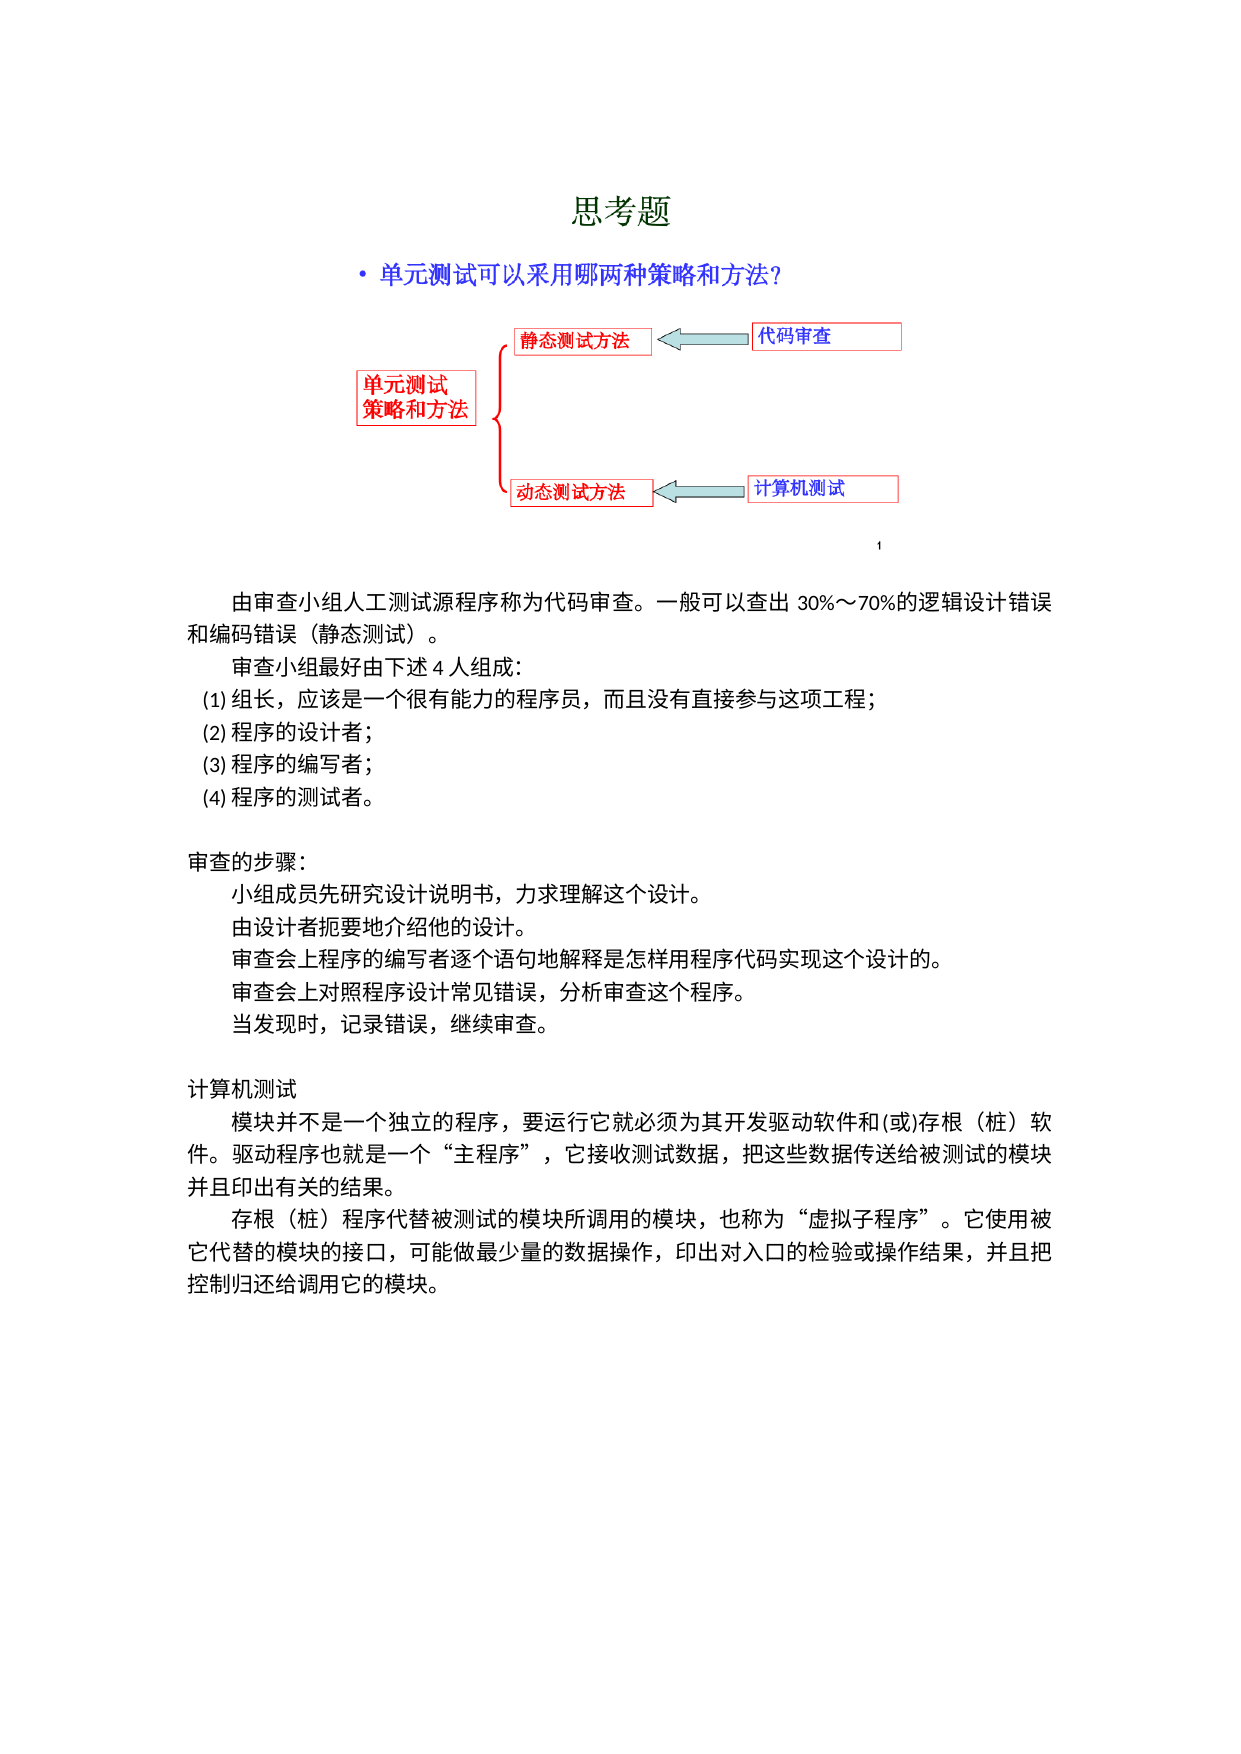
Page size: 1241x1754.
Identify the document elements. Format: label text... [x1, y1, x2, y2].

list 小组成员先研究设计说明书，力求理解这个设计。 [187, 877, 1053, 909]
list (3) 程序的编写者； [187, 747, 1053, 779]
list 模块并不是一个独立的程序，要运行它就必须为其开发驱动软件和(或)存根（桩）软件。驱动程序也就是一个“主程序”，它接收测试数据，把这些数据传送给被测试的模块，并且印出有关的结果。 [187, 1104, 1053, 1202]
list 审查小组最好由下述4人组成： [187, 649, 1053, 682]
picture [323, 162, 917, 573]
list 当发现时，记录错误，继续审查。 [187, 1007, 1053, 1039]
list 由设计者扼要地介绍他的设计。 [187, 909, 1053, 942]
list (2) 程序的设计者； [187, 714, 1053, 747]
list 审查的步骤： [187, 844, 1053, 877]
list (4) 程序的测试者。 [187, 779, 1053, 812]
list (1) 组长，应该是一个很有能力的程序员，而且没有直接参与这项工程； [187, 682, 1053, 714]
list 计算机测试 [187, 1072, 1053, 1104]
list 由审查小组人工测试源程序称为代码审查。一般可以查出30%～70%的逻辑设计错误和编码错误（静态测试）。 [187, 584, 1053, 649]
list 存根（桩）程序代替被测试的模块所调用的模块，也称为“虚拟子程序”。它使用被它代替的模块的接口，可能做最少量的数据操作，印出对入口的检验或操作结果，并且把控制归还给调用它的模块。 [187, 1202, 1053, 1299]
list 审查会上程序的编写者逐个语句地解释是怎样用程序代码实现这个设计的。 [187, 942, 1053, 974]
list 审查会上对照程序设计常见错误，分析审查这个程序。 [187, 974, 1053, 1007]
